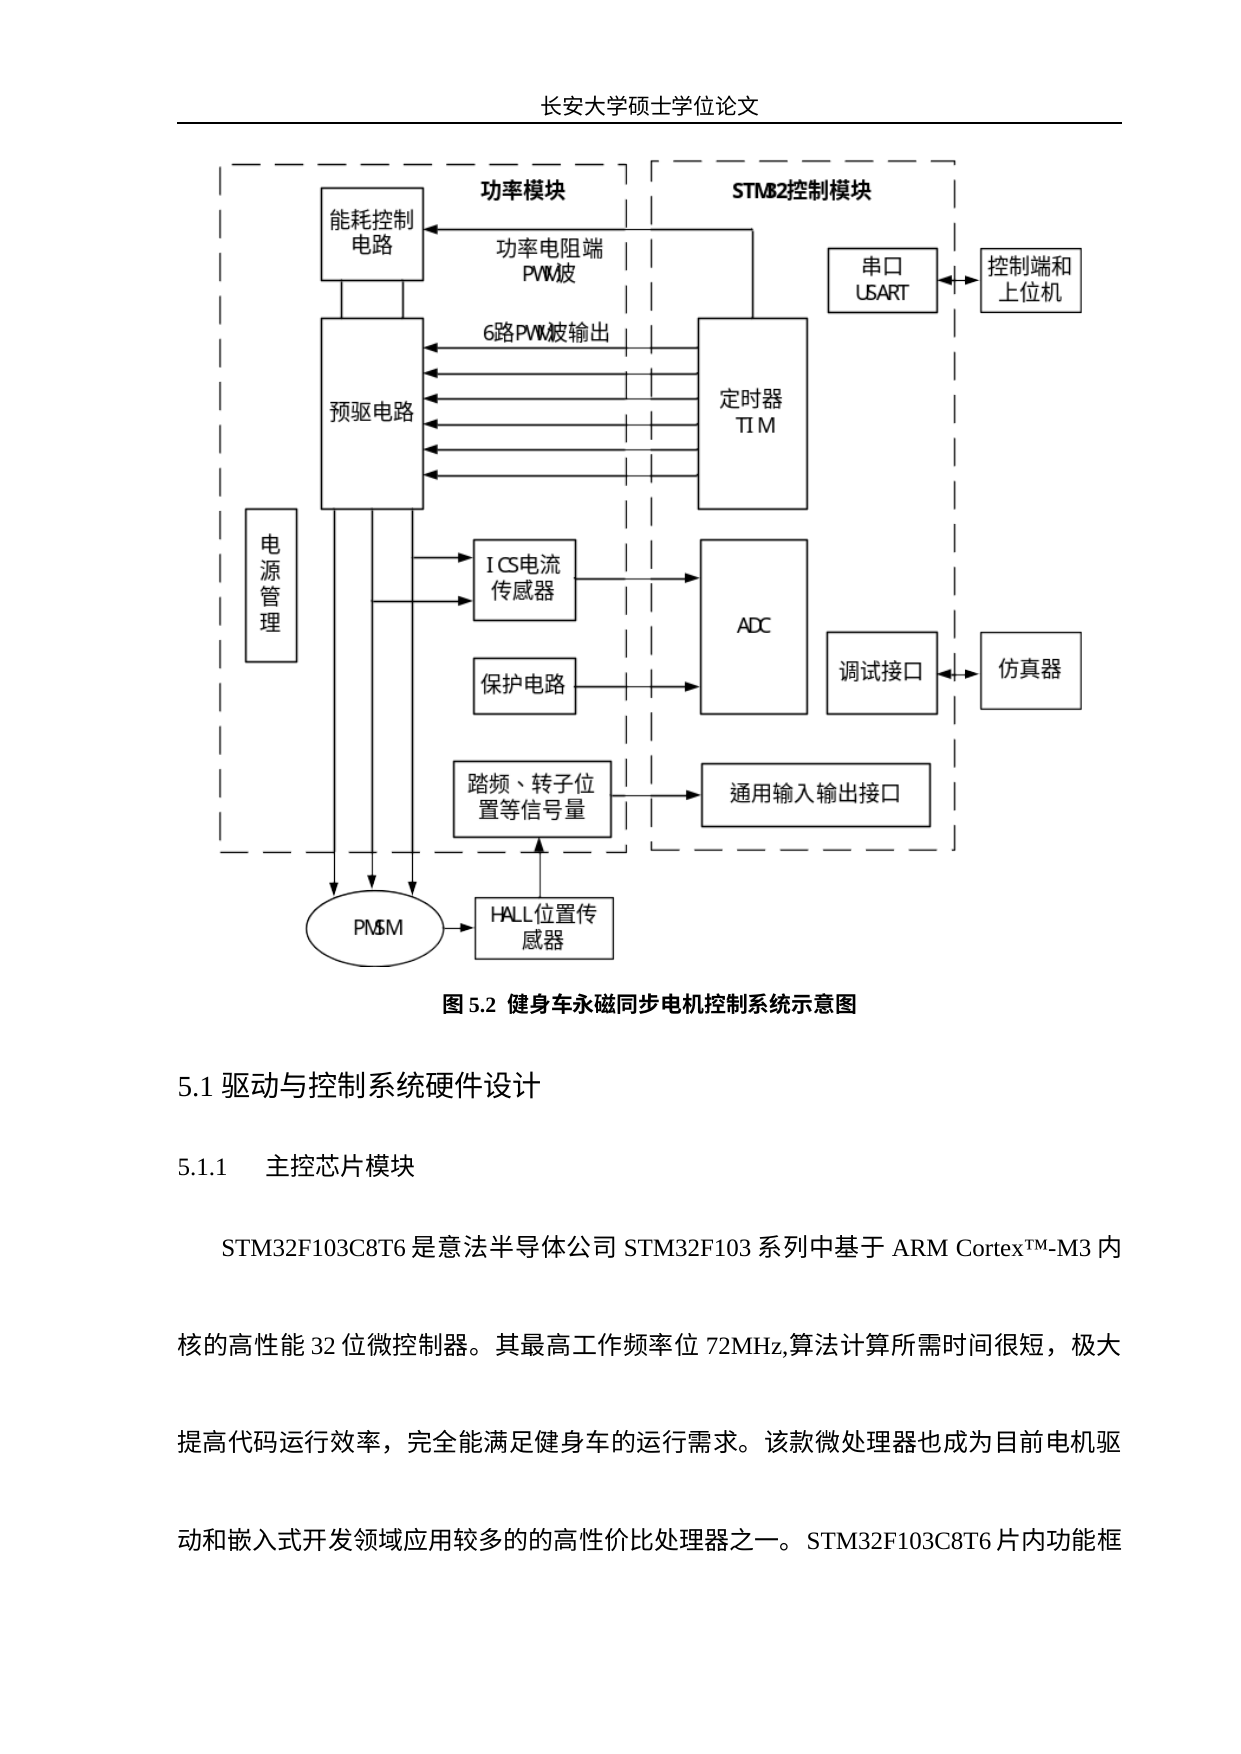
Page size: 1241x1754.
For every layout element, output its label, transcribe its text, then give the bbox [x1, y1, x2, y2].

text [177, 1213, 1122, 1571]
subtitle 驱动与控制系统硬件设计 [177, 1051, 1122, 1116]
text 图5.2 健身车永磁同步电机控制系统示意图 [177, 986, 1122, 1019]
subtitle 主控芯片模块 [177, 1132, 1122, 1197]
